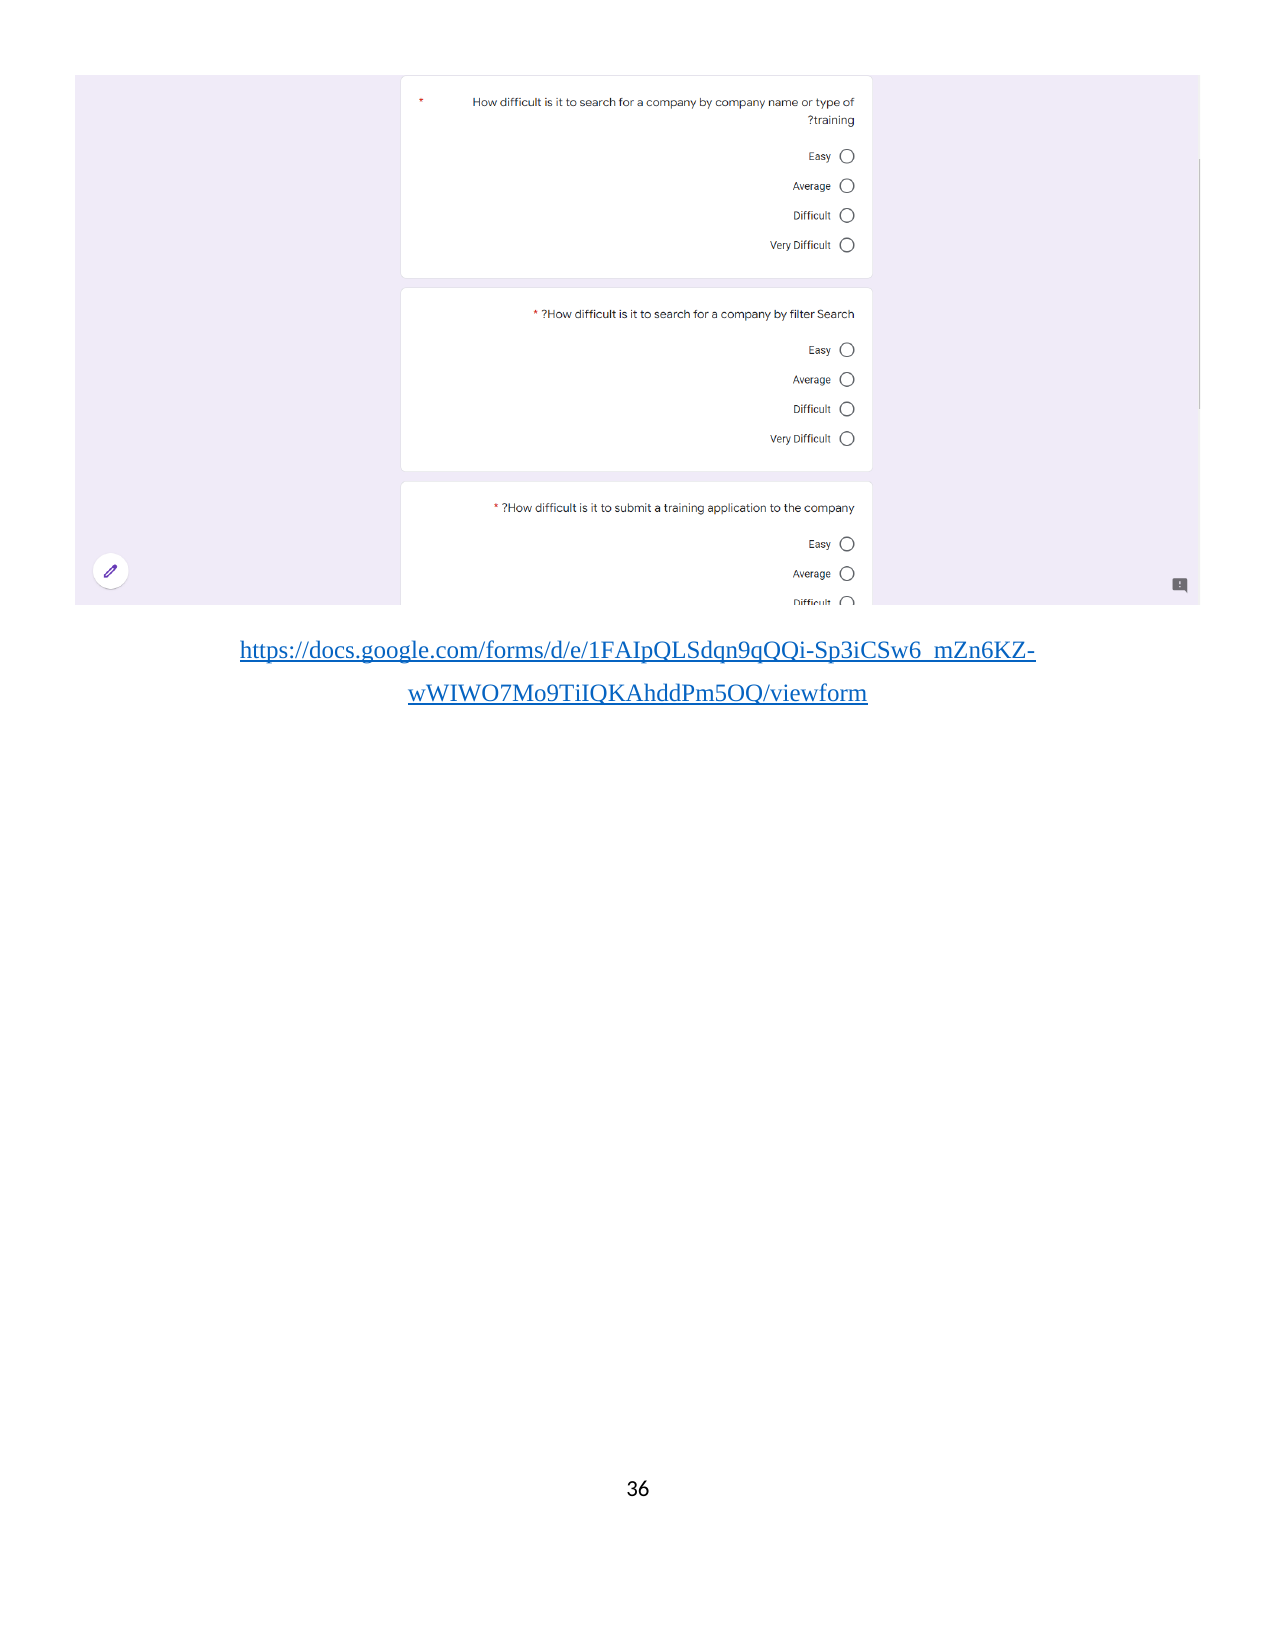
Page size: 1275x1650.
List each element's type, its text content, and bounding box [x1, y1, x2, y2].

text https://docs.google.com/forms/d/e/1FAIpQLSdqn9qQQi-Sp3iCSw6_mZn6KZ-wWIWO7Mo9TiIQKAhddPm5OQ/viewform [75, 635, 1200, 707]
picture [75, 75, 1200, 605]
